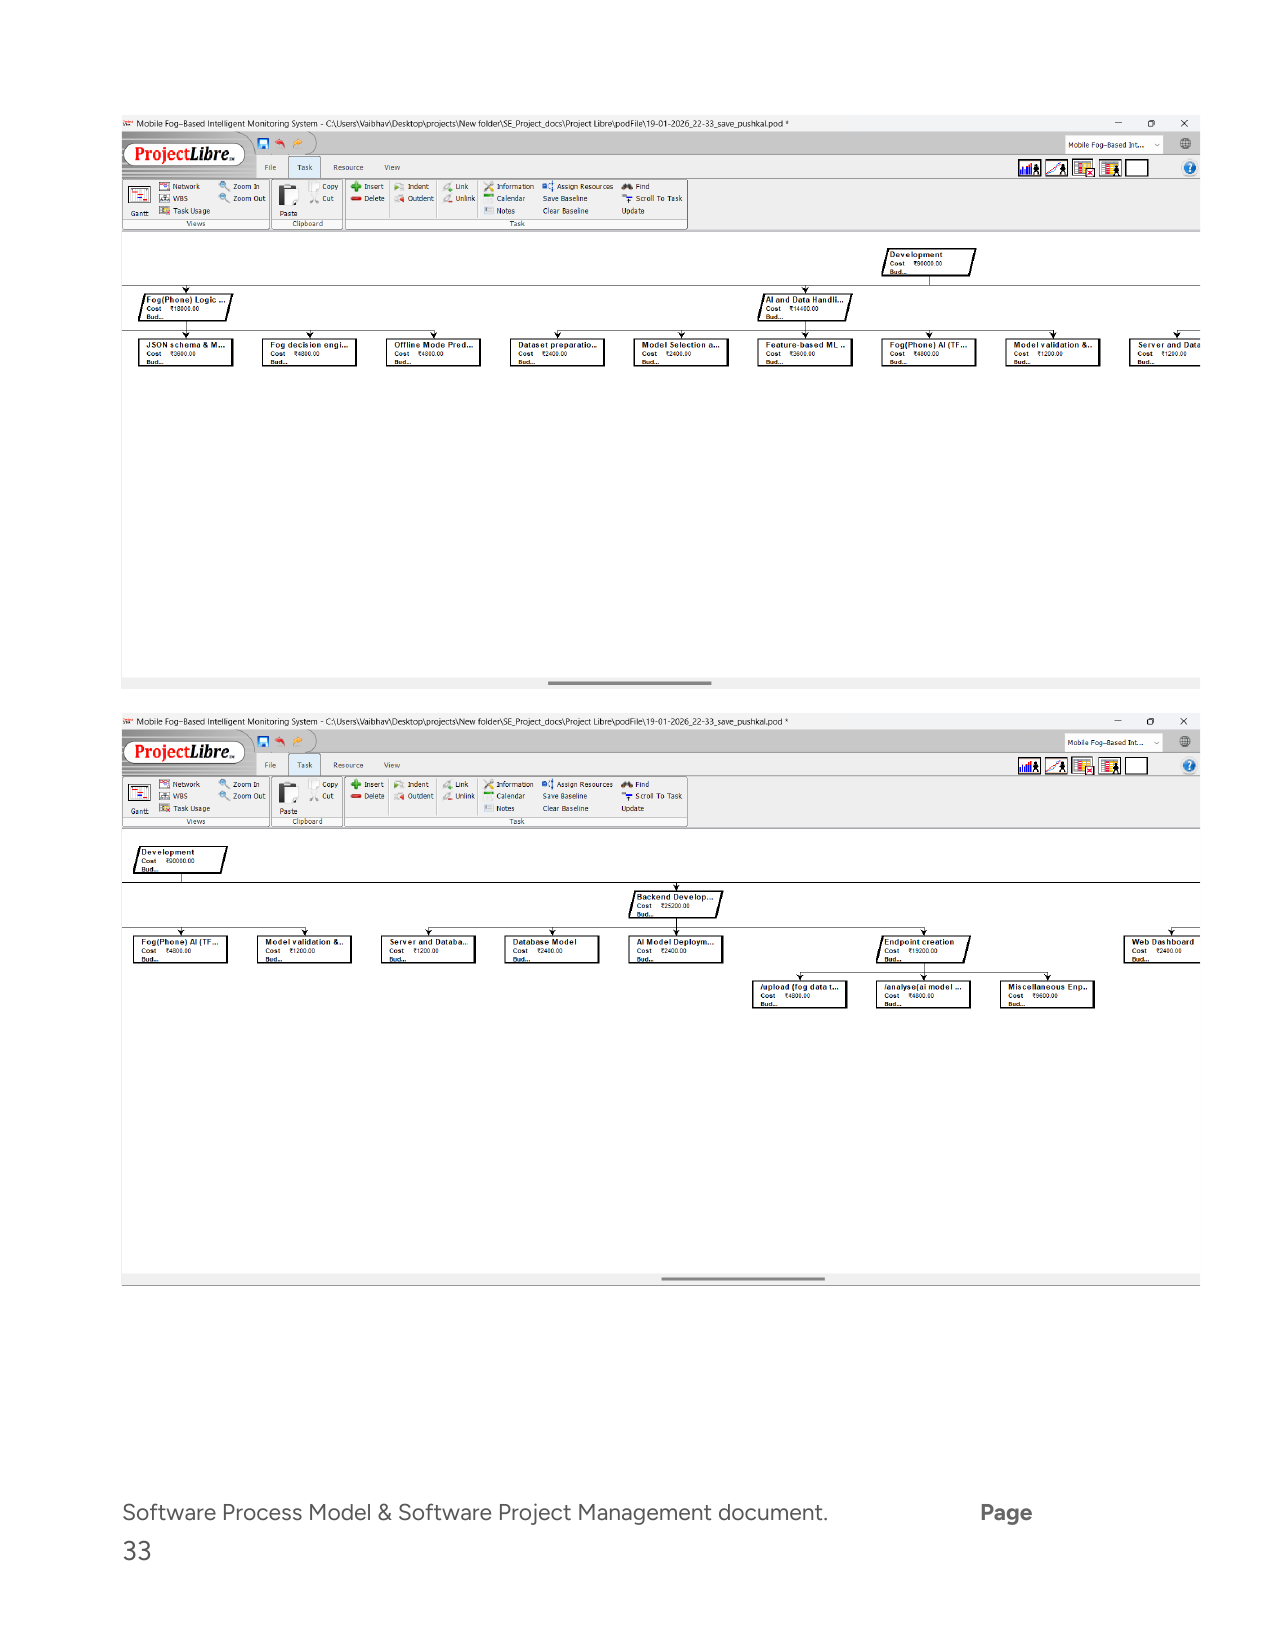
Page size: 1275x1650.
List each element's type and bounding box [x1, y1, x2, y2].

picture [121, 713, 1200, 1286]
picture [121, 115, 1200, 689]
